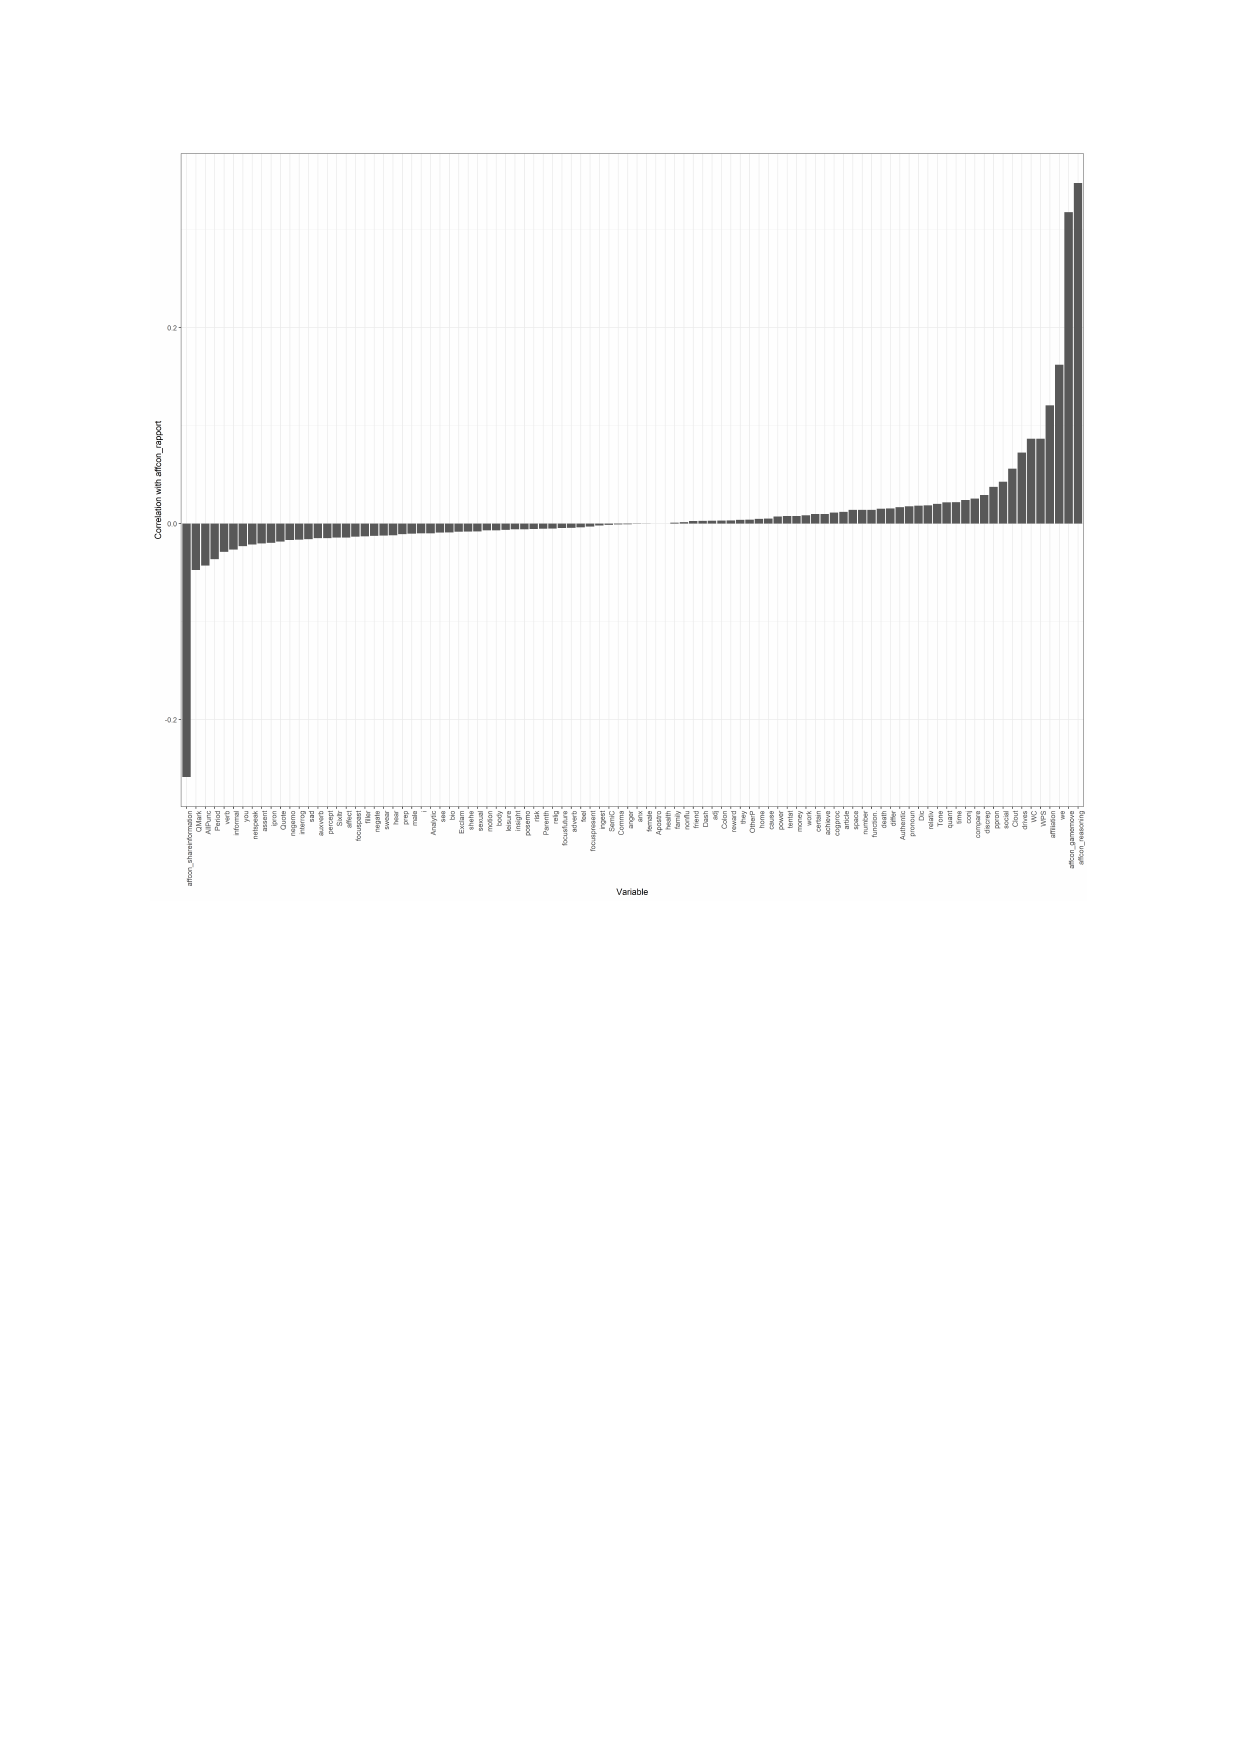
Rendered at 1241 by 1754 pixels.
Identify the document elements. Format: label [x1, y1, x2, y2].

picture [150, 150, 1088, 901]
